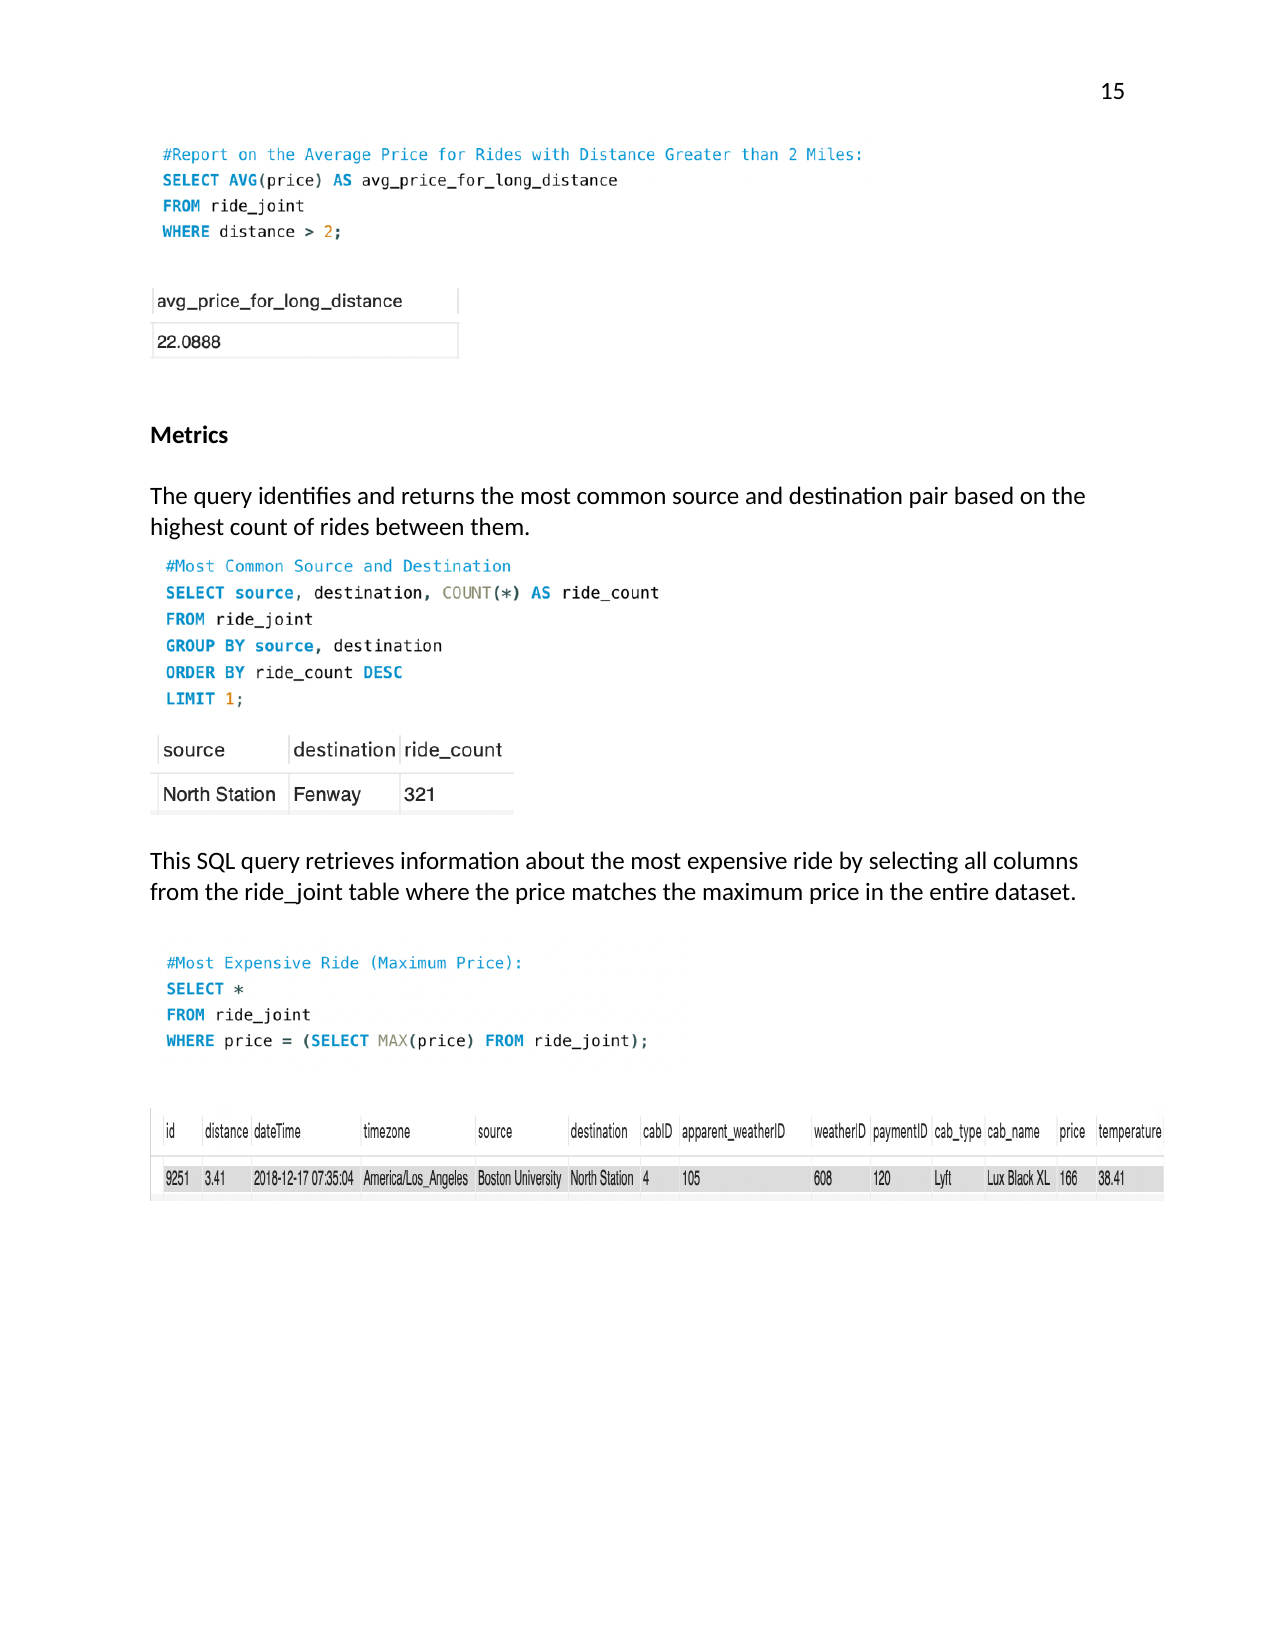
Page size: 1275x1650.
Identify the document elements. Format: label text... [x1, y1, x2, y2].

picture [150, 284, 460, 359]
text Metrics [150, 419, 1125, 450]
picture [150, 1108, 1164, 1201]
picture [150, 541, 692, 815]
text The query identifies and returns the most common source and destination pair based on the highest count of rides between them. [150, 480, 1125, 541]
picture [150, 136, 883, 254]
text This SQL query retrieves information about the most expensive ride by selecting all columns from the ride_joint table where the price matches the maximum price in the entire dataset. [150, 845, 1125, 906]
picture [150, 936, 693, 1078]
